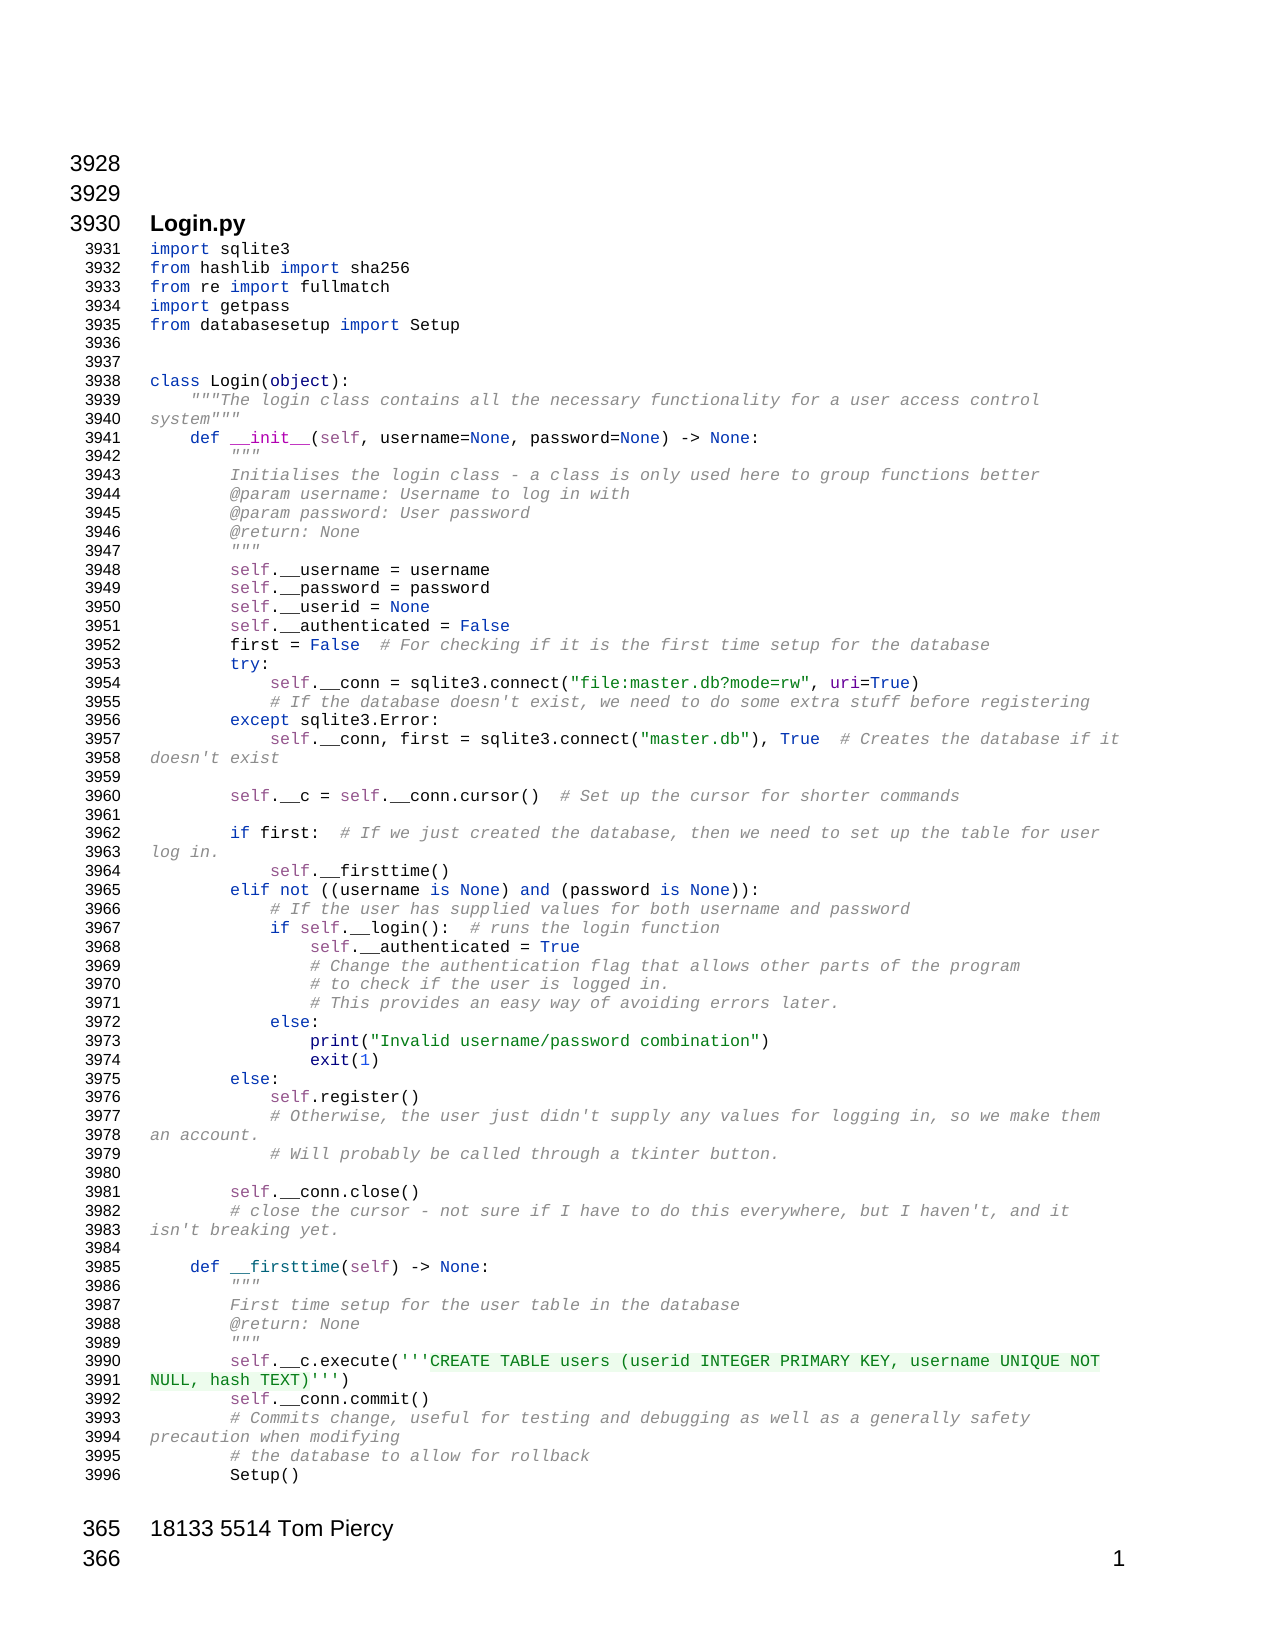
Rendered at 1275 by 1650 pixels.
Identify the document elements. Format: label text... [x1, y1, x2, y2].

picture [323, 1263, 329, 1272]
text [150, 241, 1125, 1485]
text Login.py [150, 210, 1125, 237]
picture [251, 1263, 259, 1272]
